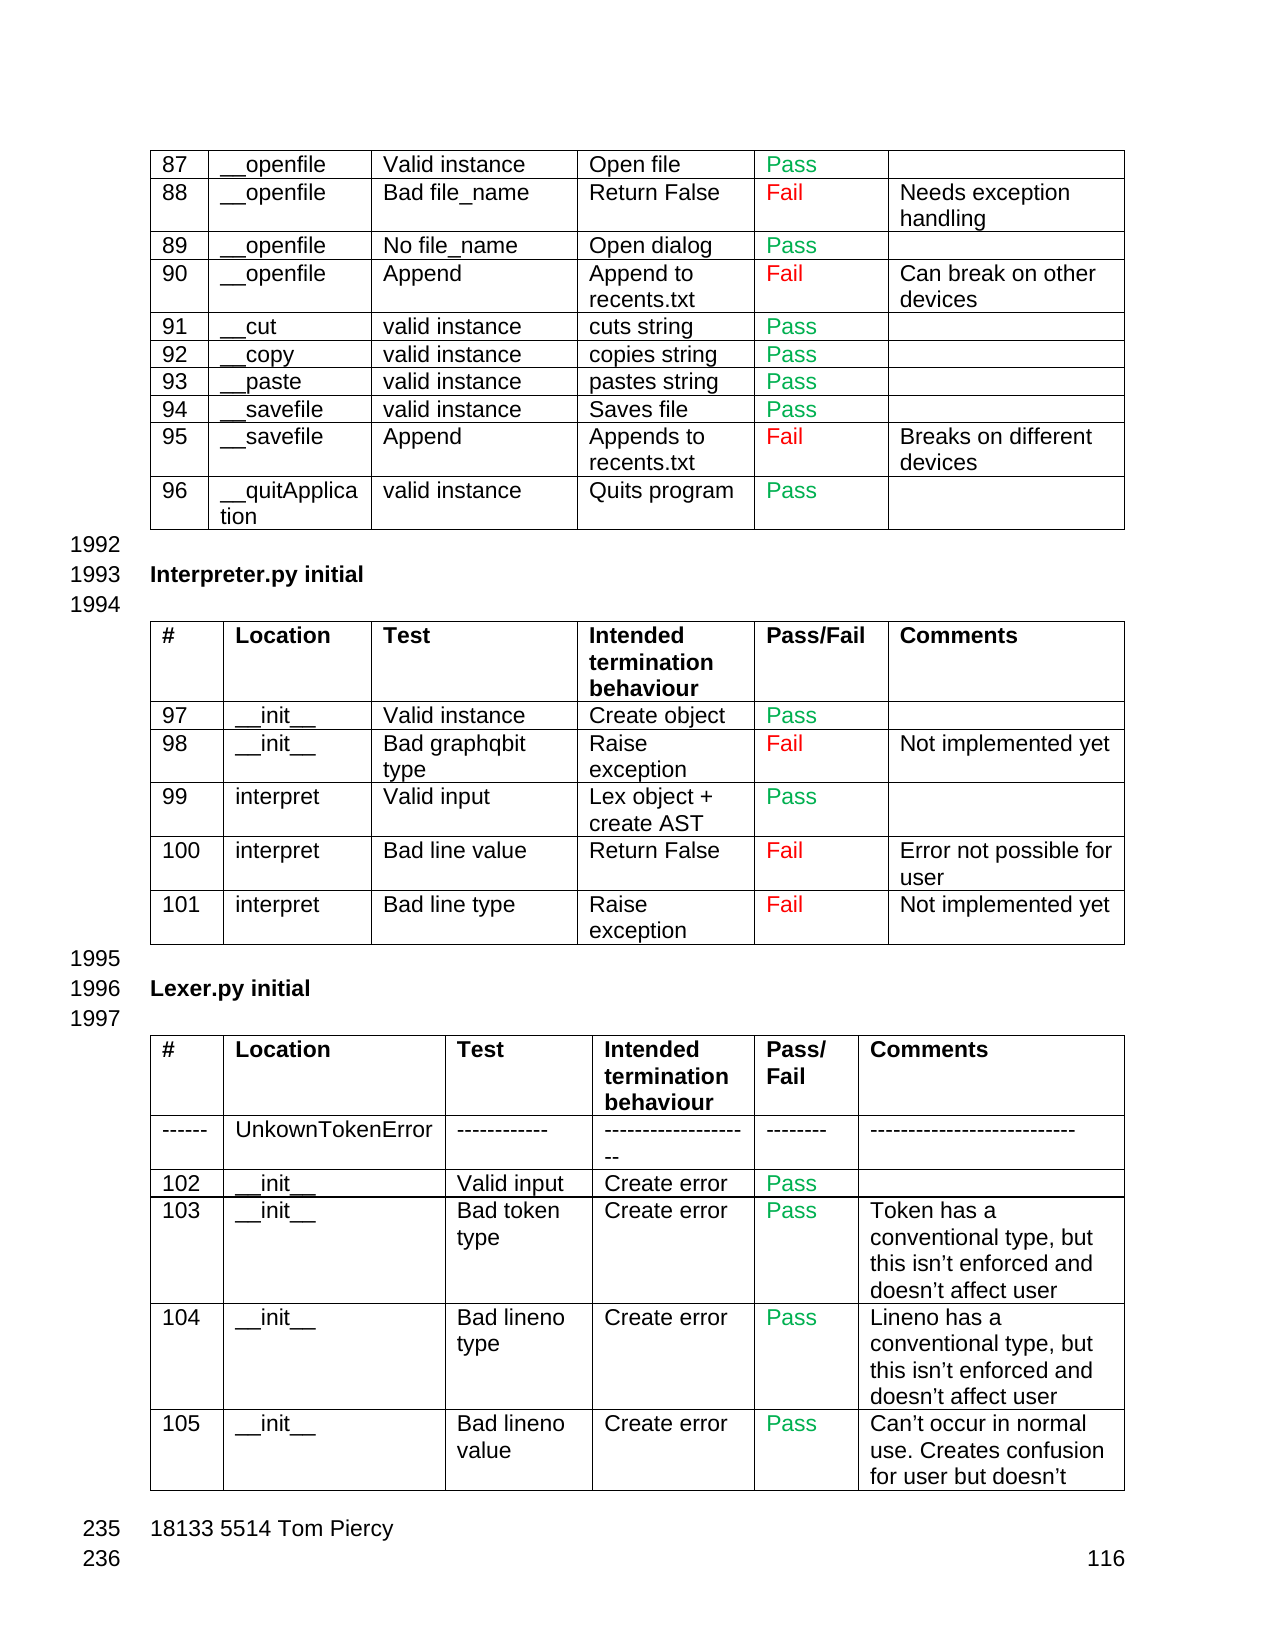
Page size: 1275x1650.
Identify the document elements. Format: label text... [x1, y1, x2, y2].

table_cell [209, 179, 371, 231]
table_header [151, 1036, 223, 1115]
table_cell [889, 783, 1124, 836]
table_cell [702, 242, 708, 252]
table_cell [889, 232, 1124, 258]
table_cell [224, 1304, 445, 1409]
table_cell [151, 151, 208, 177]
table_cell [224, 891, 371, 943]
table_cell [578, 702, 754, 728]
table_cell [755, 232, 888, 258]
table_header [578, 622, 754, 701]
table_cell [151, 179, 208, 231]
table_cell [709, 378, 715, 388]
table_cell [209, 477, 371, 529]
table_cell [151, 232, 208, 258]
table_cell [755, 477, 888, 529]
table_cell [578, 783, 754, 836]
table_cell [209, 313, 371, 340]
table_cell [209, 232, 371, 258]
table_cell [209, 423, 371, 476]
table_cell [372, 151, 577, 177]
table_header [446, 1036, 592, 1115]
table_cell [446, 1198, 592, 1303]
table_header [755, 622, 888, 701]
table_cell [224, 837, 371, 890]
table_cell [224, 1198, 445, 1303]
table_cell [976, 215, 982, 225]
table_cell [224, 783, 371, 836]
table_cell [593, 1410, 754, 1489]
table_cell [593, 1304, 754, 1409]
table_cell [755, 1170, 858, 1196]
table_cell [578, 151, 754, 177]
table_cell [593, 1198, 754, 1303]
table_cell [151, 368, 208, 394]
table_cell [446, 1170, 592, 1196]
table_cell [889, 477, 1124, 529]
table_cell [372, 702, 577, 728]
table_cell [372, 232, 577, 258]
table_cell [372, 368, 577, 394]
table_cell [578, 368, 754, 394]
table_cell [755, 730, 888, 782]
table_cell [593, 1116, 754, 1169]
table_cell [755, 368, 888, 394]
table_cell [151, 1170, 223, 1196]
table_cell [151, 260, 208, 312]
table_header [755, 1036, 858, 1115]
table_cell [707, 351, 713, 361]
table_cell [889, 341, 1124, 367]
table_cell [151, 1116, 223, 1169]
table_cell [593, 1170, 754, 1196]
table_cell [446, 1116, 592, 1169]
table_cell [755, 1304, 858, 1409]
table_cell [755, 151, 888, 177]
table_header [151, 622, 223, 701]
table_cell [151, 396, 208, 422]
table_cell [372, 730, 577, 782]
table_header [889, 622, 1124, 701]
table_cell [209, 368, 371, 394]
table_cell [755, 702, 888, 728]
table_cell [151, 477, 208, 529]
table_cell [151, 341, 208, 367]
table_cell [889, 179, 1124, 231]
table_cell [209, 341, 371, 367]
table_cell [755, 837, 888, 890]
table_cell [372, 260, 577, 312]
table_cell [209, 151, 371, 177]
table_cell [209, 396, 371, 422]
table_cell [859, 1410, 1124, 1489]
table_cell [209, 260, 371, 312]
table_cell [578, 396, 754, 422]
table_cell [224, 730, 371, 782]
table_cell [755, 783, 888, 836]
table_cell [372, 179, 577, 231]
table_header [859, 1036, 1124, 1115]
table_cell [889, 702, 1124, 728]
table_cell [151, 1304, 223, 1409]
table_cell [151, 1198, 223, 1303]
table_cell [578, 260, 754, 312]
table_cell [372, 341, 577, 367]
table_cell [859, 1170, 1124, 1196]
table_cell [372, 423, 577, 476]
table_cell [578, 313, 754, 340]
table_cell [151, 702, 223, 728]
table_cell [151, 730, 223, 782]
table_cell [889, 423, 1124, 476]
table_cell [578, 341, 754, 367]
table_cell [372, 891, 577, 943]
text Interpreter.py initial [150, 561, 1125, 587]
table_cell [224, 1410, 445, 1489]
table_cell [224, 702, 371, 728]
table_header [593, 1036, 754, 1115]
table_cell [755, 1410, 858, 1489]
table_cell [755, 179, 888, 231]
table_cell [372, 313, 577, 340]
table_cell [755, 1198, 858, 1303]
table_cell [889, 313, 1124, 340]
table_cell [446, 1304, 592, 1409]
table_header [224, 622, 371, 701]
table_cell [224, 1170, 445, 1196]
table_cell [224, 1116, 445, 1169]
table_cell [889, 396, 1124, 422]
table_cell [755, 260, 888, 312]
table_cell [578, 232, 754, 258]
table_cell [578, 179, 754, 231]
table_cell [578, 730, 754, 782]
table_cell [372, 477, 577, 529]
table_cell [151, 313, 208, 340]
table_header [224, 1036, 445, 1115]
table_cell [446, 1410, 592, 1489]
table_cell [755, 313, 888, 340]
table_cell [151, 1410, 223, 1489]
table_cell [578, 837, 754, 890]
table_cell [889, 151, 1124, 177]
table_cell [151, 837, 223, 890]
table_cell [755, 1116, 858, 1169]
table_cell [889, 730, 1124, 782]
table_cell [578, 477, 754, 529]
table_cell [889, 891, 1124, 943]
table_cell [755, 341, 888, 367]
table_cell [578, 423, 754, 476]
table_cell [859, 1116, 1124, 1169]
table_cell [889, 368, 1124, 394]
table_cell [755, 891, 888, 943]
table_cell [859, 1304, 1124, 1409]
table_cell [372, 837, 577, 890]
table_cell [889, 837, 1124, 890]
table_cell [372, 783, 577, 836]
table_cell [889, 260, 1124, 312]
text Lexer.py initial [150, 975, 1125, 1001]
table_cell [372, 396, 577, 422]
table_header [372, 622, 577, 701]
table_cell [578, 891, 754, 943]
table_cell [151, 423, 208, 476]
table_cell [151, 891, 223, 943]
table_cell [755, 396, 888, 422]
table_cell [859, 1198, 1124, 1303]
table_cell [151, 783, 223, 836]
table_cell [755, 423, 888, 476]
